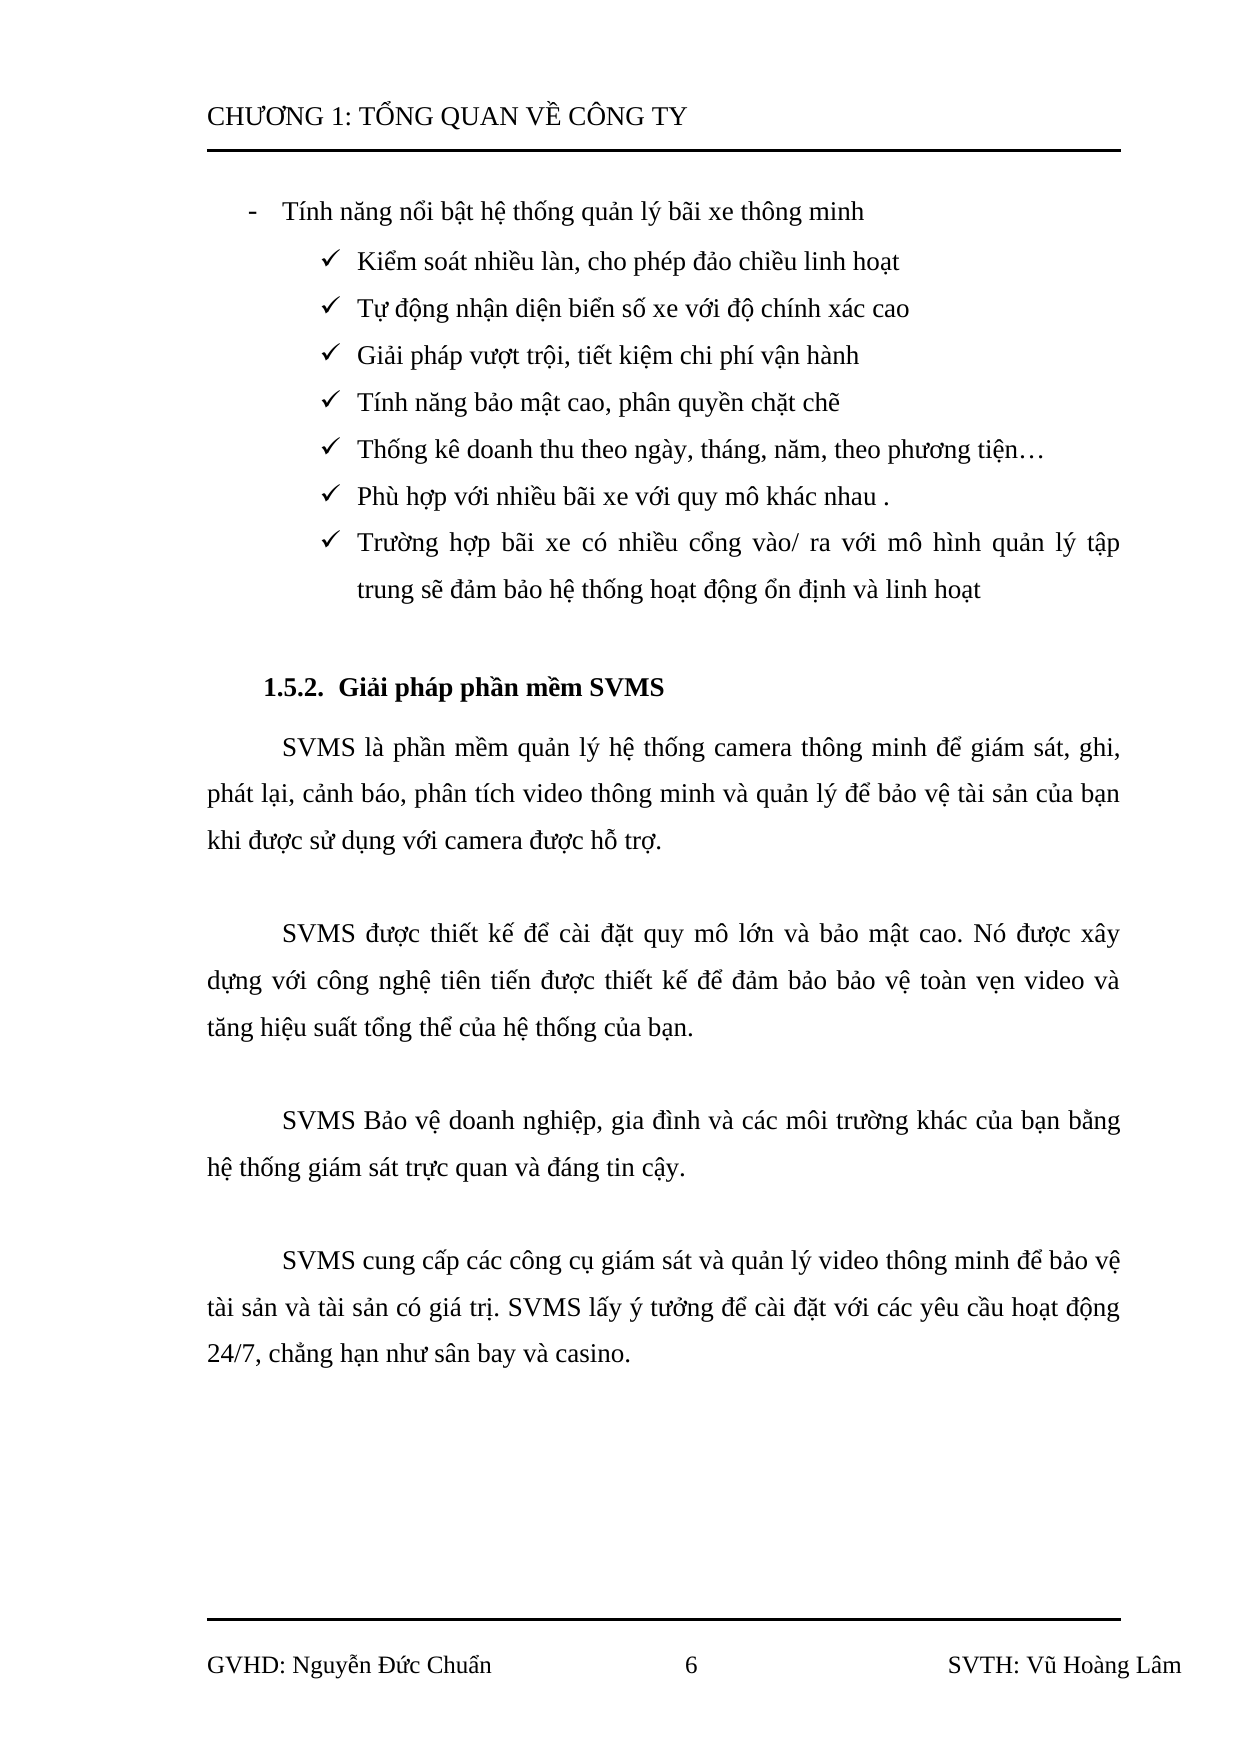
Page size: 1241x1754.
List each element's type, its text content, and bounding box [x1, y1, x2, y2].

list Tính năng nổi bật hệ thống quản lý bãi xe thông minh [244, 195, 1122, 229]
text SVMS là phần mềm quản lý hệ thống camera thông minh để giám sát, ghi, phát lại, cảnh báo, phân tích video thông minh và quản lý để bảo vệ tài sản của bạn khi được sử dụng với camera được hỗ trợ. [207, 731, 1122, 855]
list Giải pháp vượt trội, tiết kiệm chi phí vận hành [319, 339, 1122, 370]
text SVMS được thiết kế để cài đặt quy mô lớn và bảo mật cao. Nó được xây dựng với công nghệ tiên tiến được thiết kế để đảm bảo bảo vệ toàn vẹn video và tăng hiệu suất tổng thể của hệ thống của bạn. [207, 917, 1122, 1042]
text SVMS cung cấp các công cụ giám sát và quản lý video thông minh để bảo vệ tài sản và tài sản có giá trị. SVMS lấy ý tưởng để cài đặt với các yêu cầu hoạt động 24/7, chẳng hạn như sân bay và casino. [207, 1244, 1122, 1368]
list Kiểm soát nhiều làn, cho phép đảo chiều linh hoạt [319, 245, 1122, 277]
list Thống kê doanh thu theo ngày, tháng, năm, theo phương tiện… [319, 433, 1122, 464]
list Phù hợp với nhiều bãi xe với quy mô khác nhau . [319, 480, 1122, 511]
list Trường hợp bãi xe có nhiều cổng vào/ ra với mô hình quản lý tập trung sẽ đảm bảo hệ thống hoạt động ổn định và linh hoạt [319, 527, 1122, 604]
text SVMS Bảo vệ doanh nghiệp, gia đình và các môi trường khác của bạn bằng hệ thống giám sát trực quan và đáng tin cậy. [207, 1104, 1122, 1182]
subtitle Giải pháp phần mềm SVMS [263, 671, 1122, 702]
list Tự động nhận diện biển số xe với độ chính xác cao [319, 292, 1122, 323]
list Tính năng bảo mật cao, phân quyền chặt chẽ [319, 386, 1122, 417]
